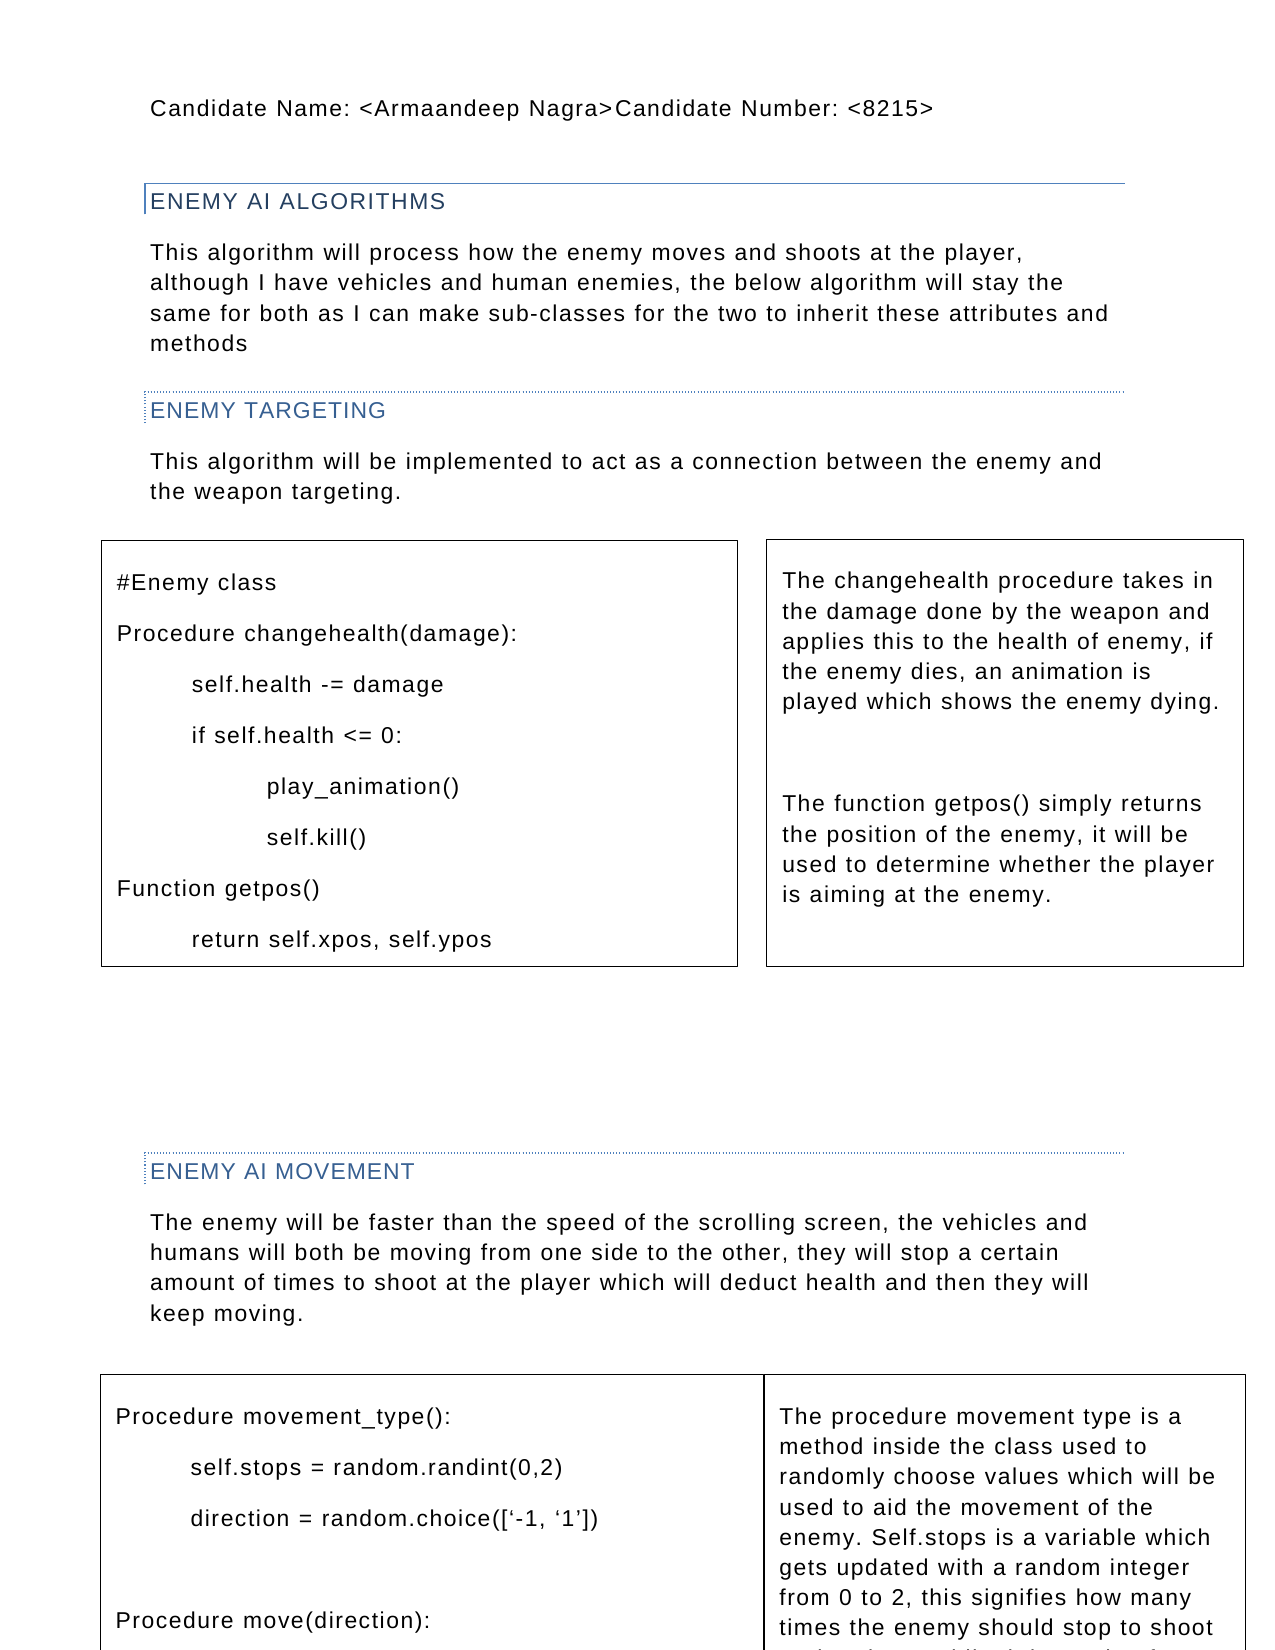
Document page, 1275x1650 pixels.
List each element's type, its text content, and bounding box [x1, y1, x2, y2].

subtitle Enemy AI Movement [144, 1152, 1125, 1184]
text The enemy will be faster than the speed of the scrolling screen, the vehicles and humans will both be moving from one side to the other, they will stop a certain amount of times to shoot at the player which will deduct health and then they will keep moving. [150, 1209, 1125, 1326]
subtitle Enemy AI Algorithms [146, 184, 1125, 214]
text This algorithm will be implemented to act as a connection between the enemy and the weapon targeting. [150, 448, 1125, 504]
subtitle Enemy Targeting [144, 391, 1125, 423]
text This algorithm will process how the enemy moves and shoots at the player, although I have vehicles and human enemies, the below algorithm will stay the same for both as I can make sub-classes for the two to inherit these attributes and methods [150, 239, 1125, 356]
